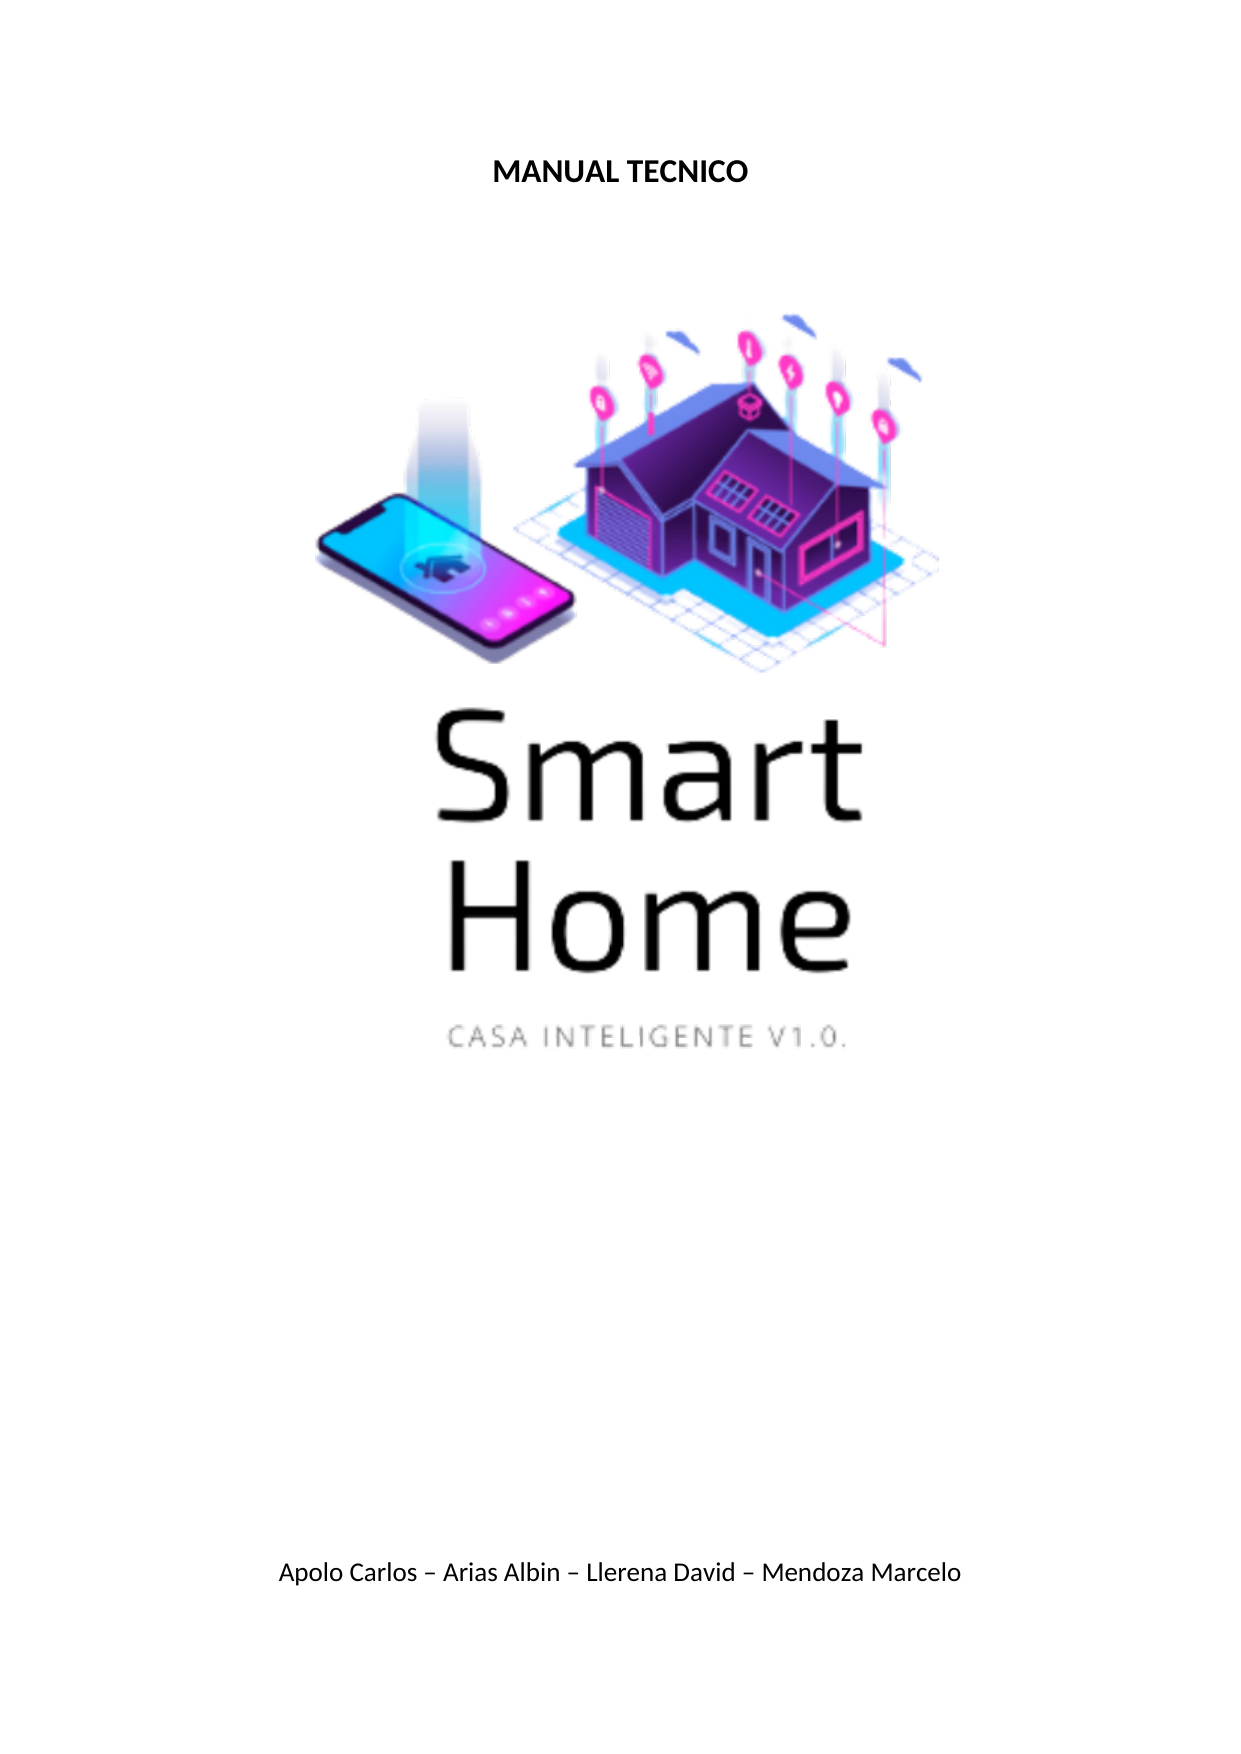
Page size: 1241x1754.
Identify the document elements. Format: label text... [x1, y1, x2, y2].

text MANUAL TECNICO [150, 150, 1090, 191]
text Apolo Carlos – Arias Albin – Llerena David – Mendoza Marcelo [150, 1555, 1090, 1588]
